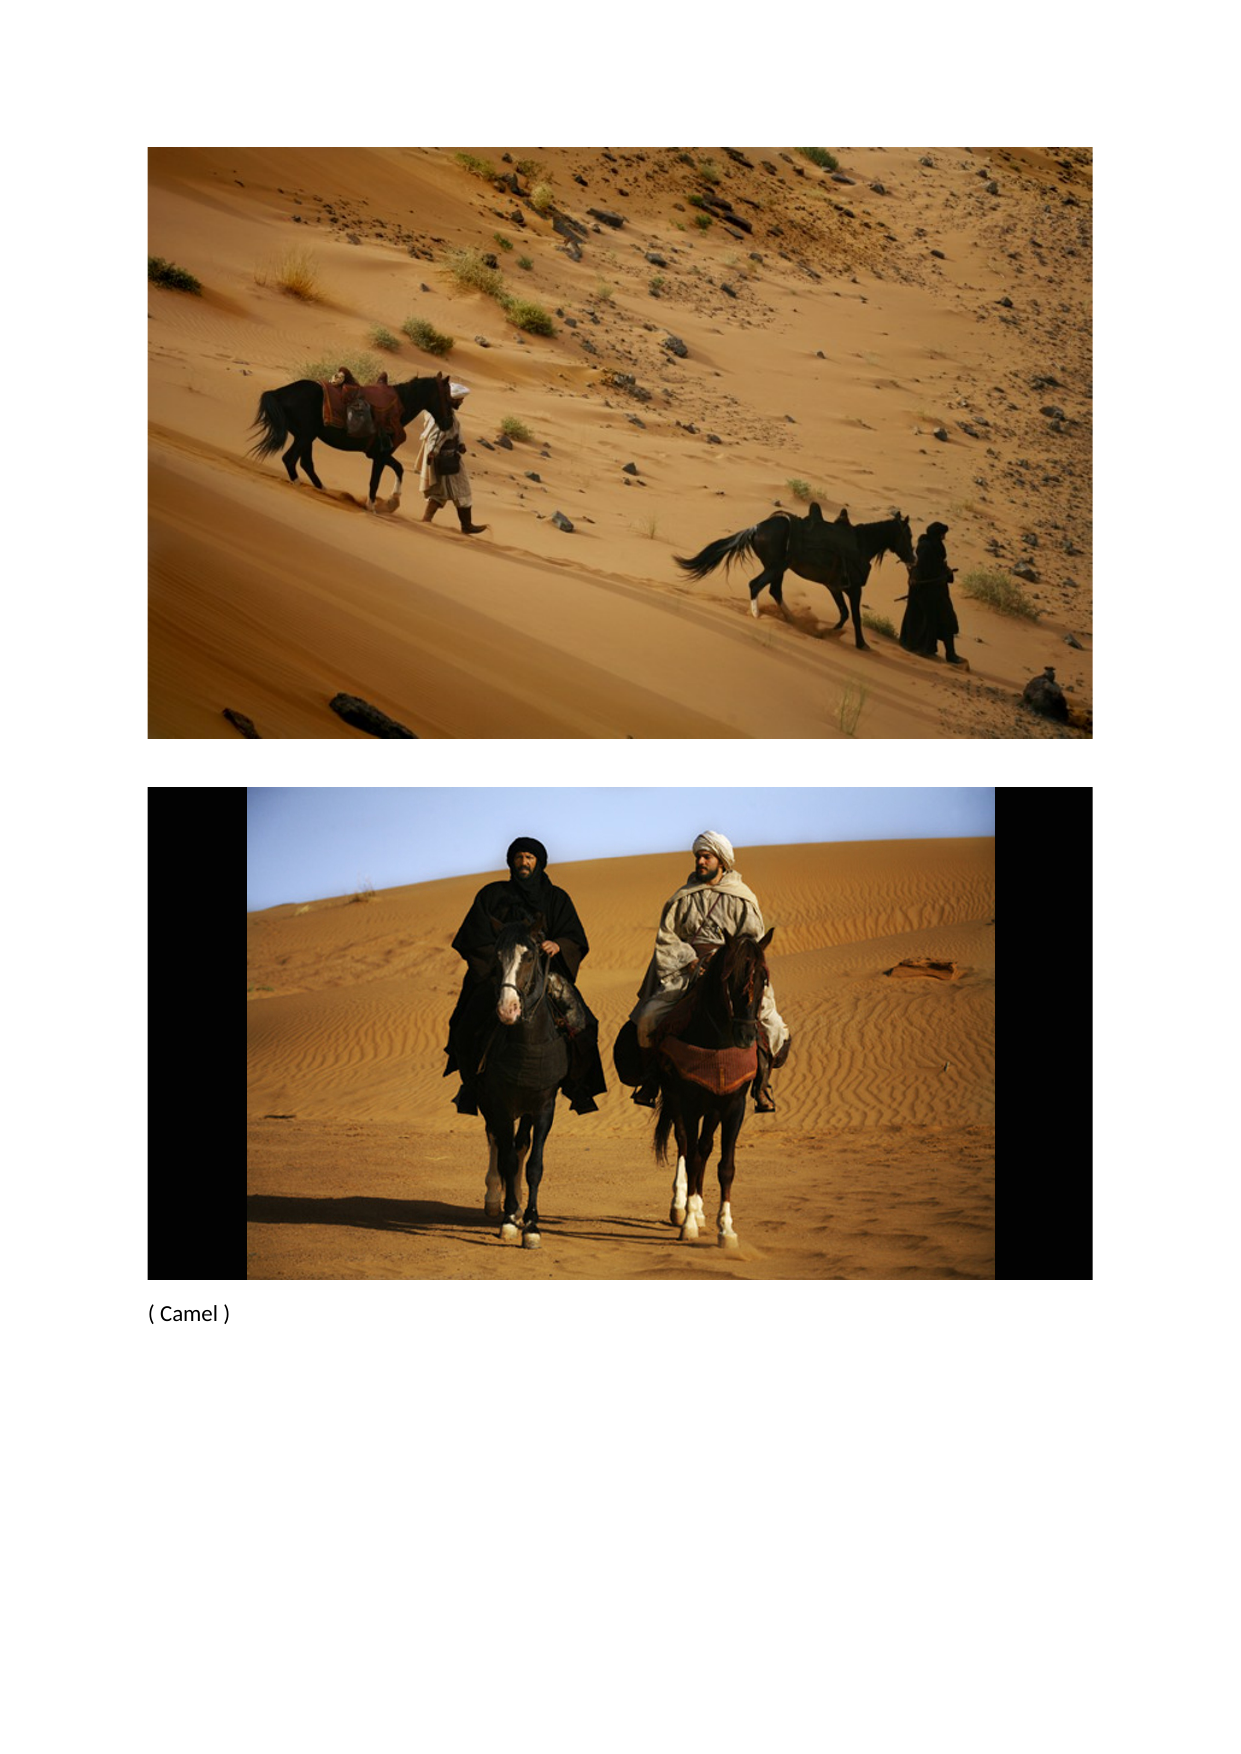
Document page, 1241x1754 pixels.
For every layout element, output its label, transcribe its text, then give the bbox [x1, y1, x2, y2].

text ( Camel ) [148, 1299, 1093, 1327]
picture [147, 787, 1093, 1280]
picture [147, 147, 1093, 739]
